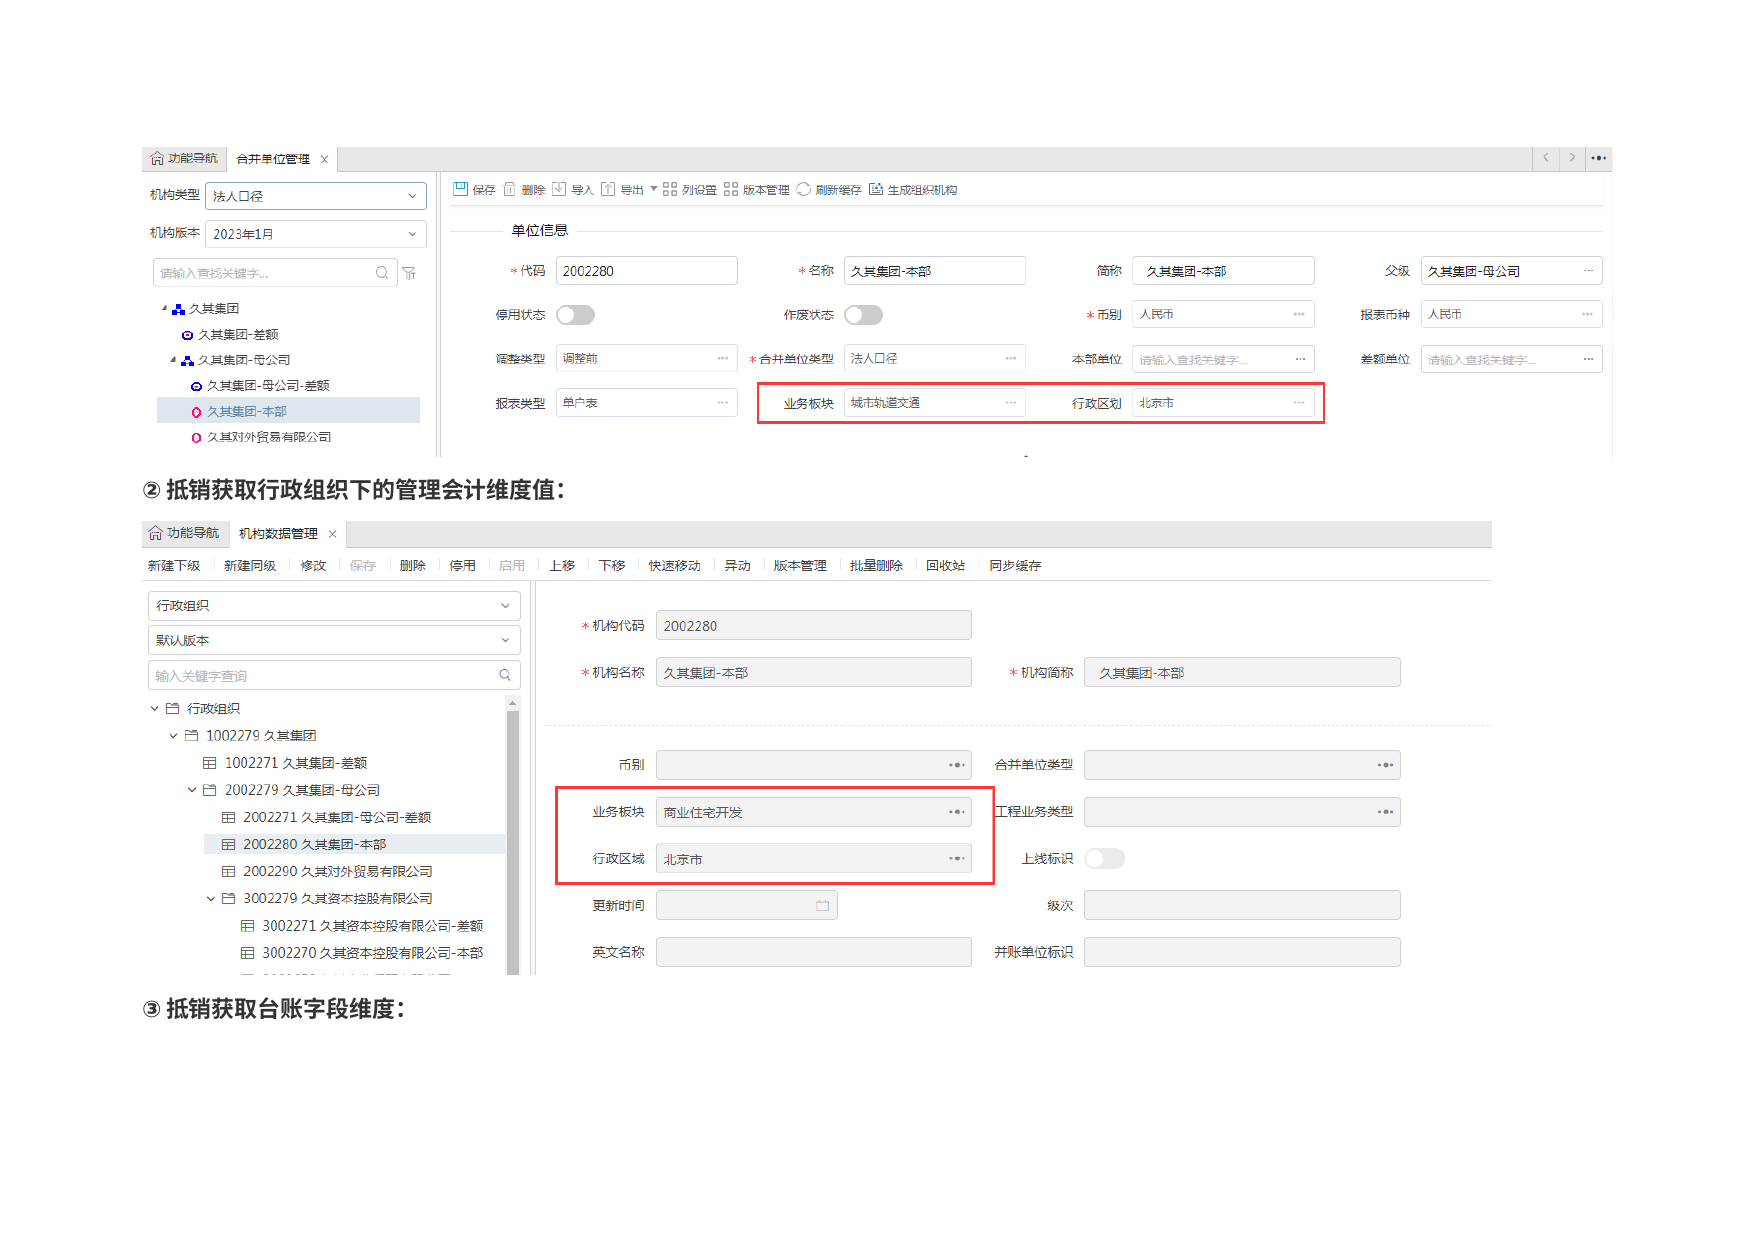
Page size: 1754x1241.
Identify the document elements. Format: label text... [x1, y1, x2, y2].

picture [141, 521, 1492, 975]
list ②抵销获取行政组织下的管理会计维度值： [142, 472, 1612, 506]
list ③抵销获取台账字段维度： [142, 991, 1612, 1024]
picture [141, 147, 1613, 457]
